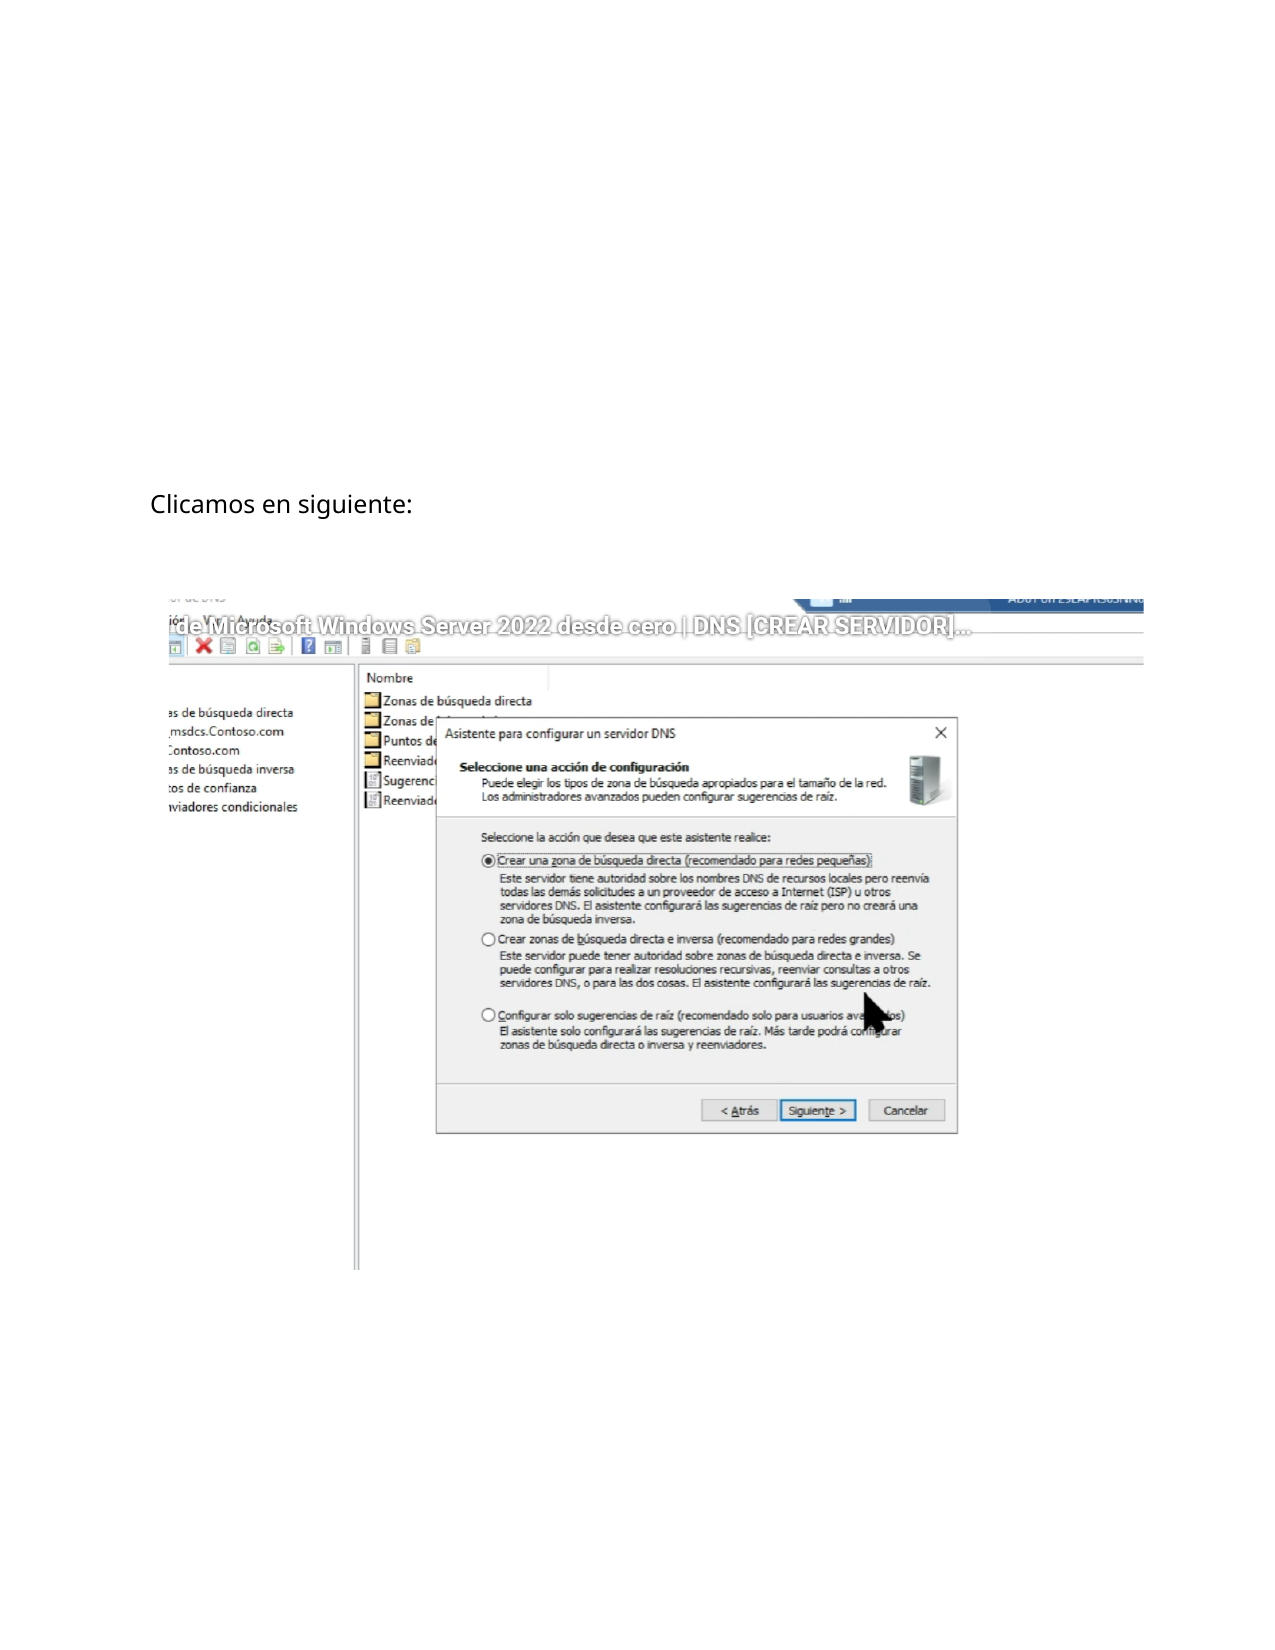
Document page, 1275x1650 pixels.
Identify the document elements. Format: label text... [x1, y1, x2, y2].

text Clicamos en siguiente: [150, 487, 1125, 521]
